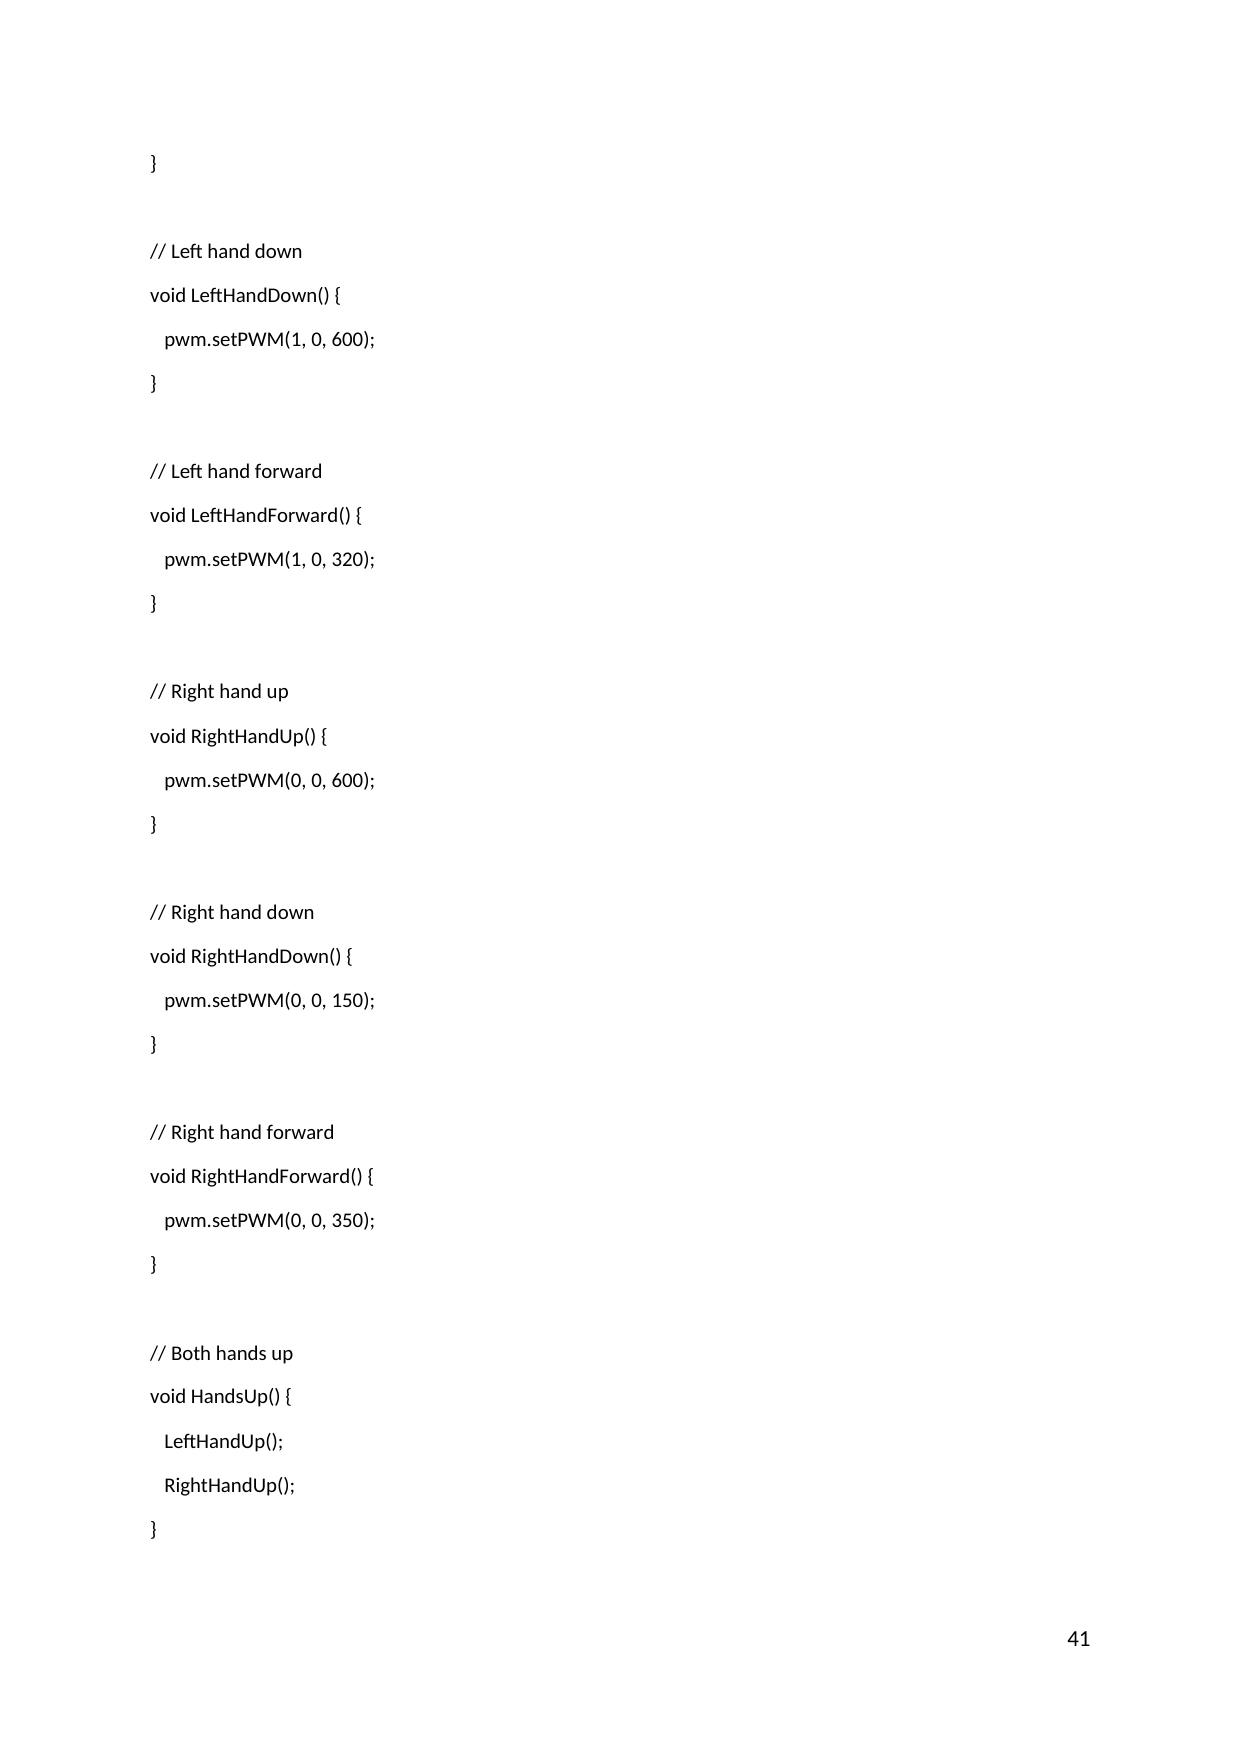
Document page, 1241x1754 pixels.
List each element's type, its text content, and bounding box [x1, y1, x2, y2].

text } [150, 1516, 1090, 1541]
text } [150, 370, 1090, 396]
text void RightHandDown() { [150, 943, 1090, 968]
text pwm.setPWM(1, 0, 600); [150, 326, 1090, 352]
text // Both hands up [150, 1340, 1090, 1365]
text pwm.setPWM(0, 0, 150); [150, 987, 1090, 1013]
text // Right hand forward [150, 1119, 1090, 1145]
text // Right hand down [150, 899, 1090, 924]
text void RightHandForward() { [150, 1163, 1090, 1189]
text } [150, 811, 1090, 836]
text } [150, 1252, 1090, 1277]
text } [150, 150, 1090, 175]
text pwm.setPWM(1, 0, 320); [150, 547, 1090, 572]
text pwm.setPWM(0, 0, 600); [150, 767, 1090, 792]
text void LeftHandDown() { [150, 282, 1090, 308]
text void HandsUp() { [150, 1384, 1090, 1409]
text // Left hand down [150, 238, 1090, 263]
text RightHandUp(); [150, 1472, 1090, 1497]
text // Right hand up [150, 679, 1090, 704]
text // Left hand forward [150, 458, 1090, 484]
text pwm.setPWM(0, 0, 350); [150, 1207, 1090, 1233]
text } [150, 1031, 1090, 1057]
text void LeftHandForward() { [150, 502, 1090, 528]
text LeftHandUp(); [150, 1428, 1090, 1453]
text void RightHandUp() { [150, 723, 1090, 748]
text } [150, 591, 1090, 616]
